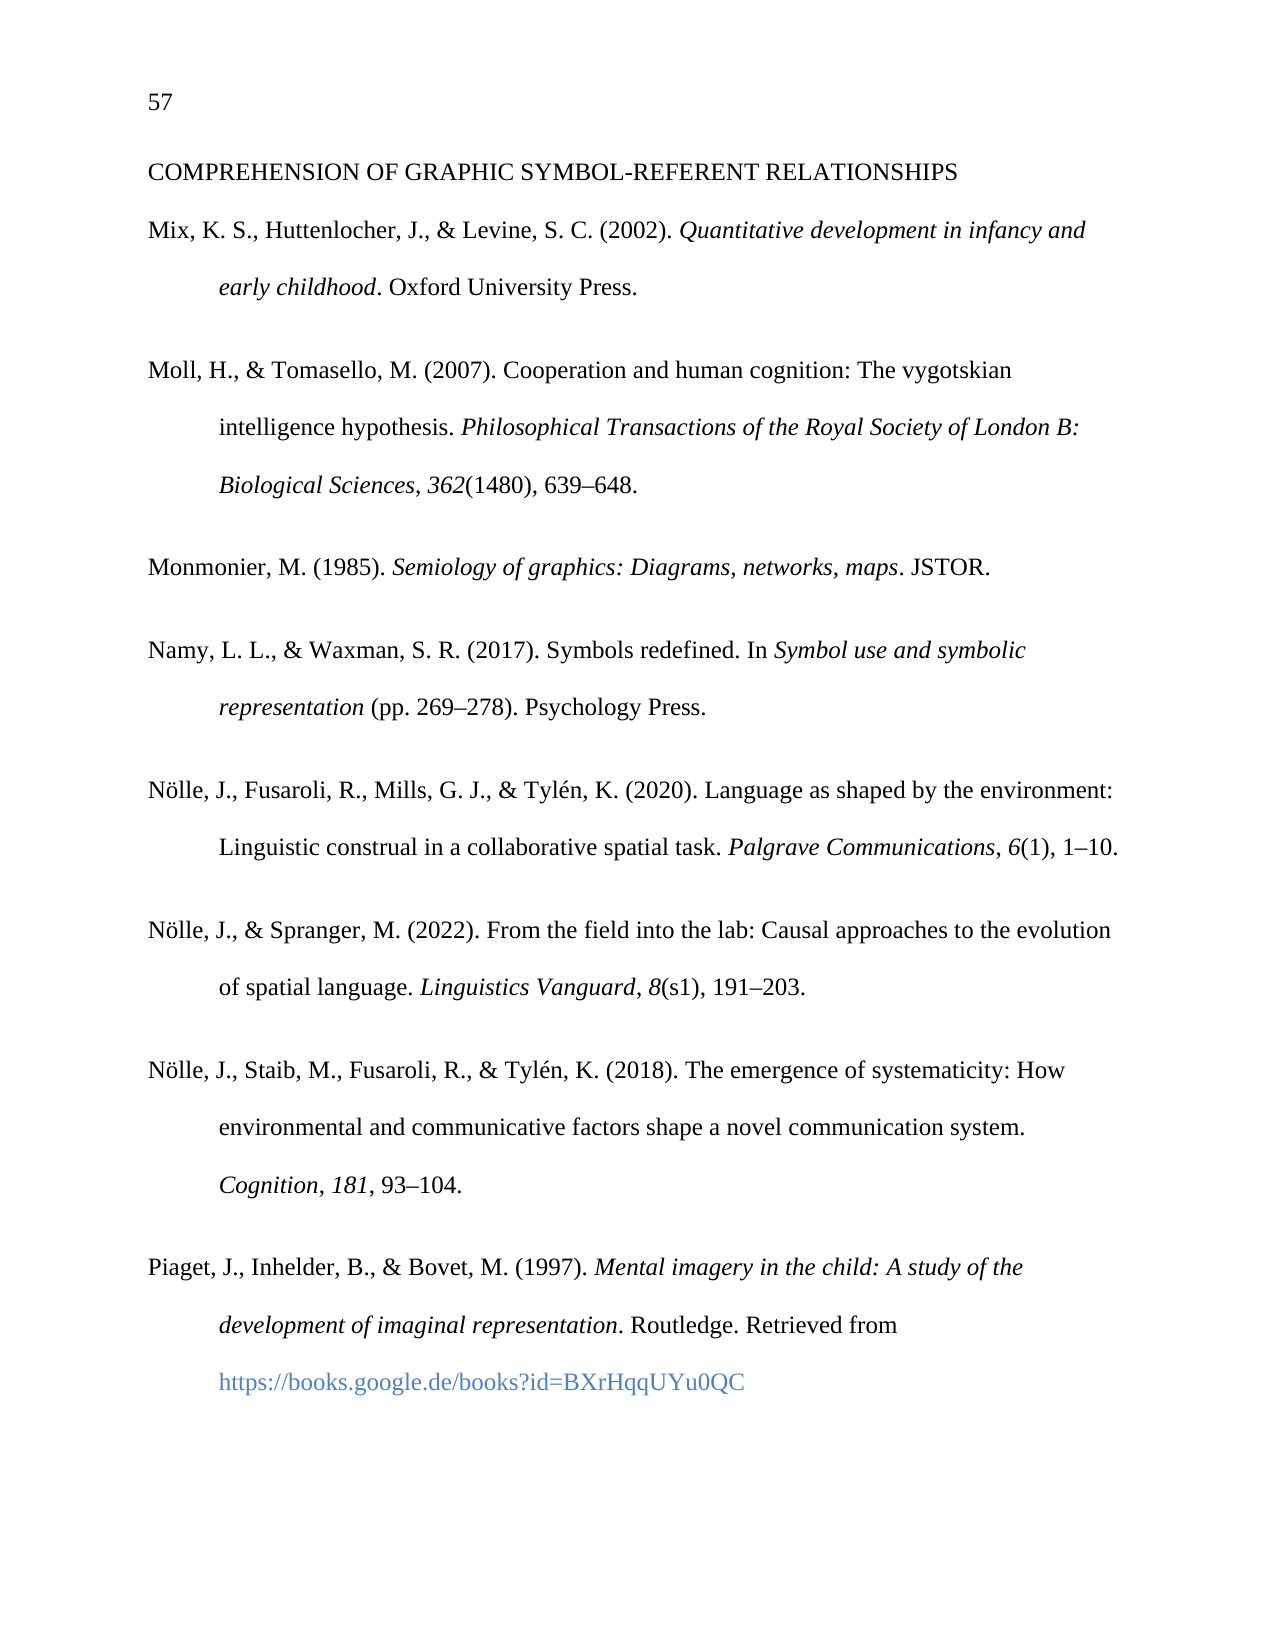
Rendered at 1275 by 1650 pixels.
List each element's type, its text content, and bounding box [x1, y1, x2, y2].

text Mix, K. S., Huttenlocher, J., & Levine, S. C. (2002). Quantitative development in infancy and early childhood. Oxford University Press. [148, 215, 1127, 301]
text Monmonier, M. (1985). Semiology of graphics: Diagrams, networks, maps. JSTOR. [148, 552, 1127, 581]
text Namy, L. L., & Waxman, S. R. (2017). Symbols redefined. In Symbol use and symbolic representation (pp. 269–278). Psychology Press. [148, 635, 1127, 721]
text Nölle, J., Fusaroli, R., Mills, G. J., & Tylén, K. (2020). Language as shaped by the environment: Linguistic construal in a collaborative spatial task. Palgrave Communications, 6(1), 1–10. [148, 775, 1127, 861]
text Moll, H., & Tomasello, M. (2007). Cooperation and human cognition: The vygotskian intelligence hypothesis. Philosophical Transactions of the Royal Society of London B: Biological Sciences, 362(1480), 639–648. [148, 355, 1127, 499]
text Piaget, J., Inhelder, B., & Bovet, M. (1997). Mental imagery in the child: A study of the development of imaginal representation. Routledge. Retrieved from https://books.google.de/books?id=BXrHqqUYu0QC [148, 1252, 1127, 1396]
text Nölle, J., & Spranger, M. (2022). From the field into the lab: Causal approaches to the evolution of spatial language. Linguistics Vanguard, 8(s1), 191–203. [148, 915, 1127, 1001]
text Nölle, J., Staib, M., Fusaroli, R., & Tylén, K. (2018). The emergence of systematicity: How environmental and communicative factors shape a novel communication system. Cognition, 181, 93–104. [148, 1055, 1127, 1199]
